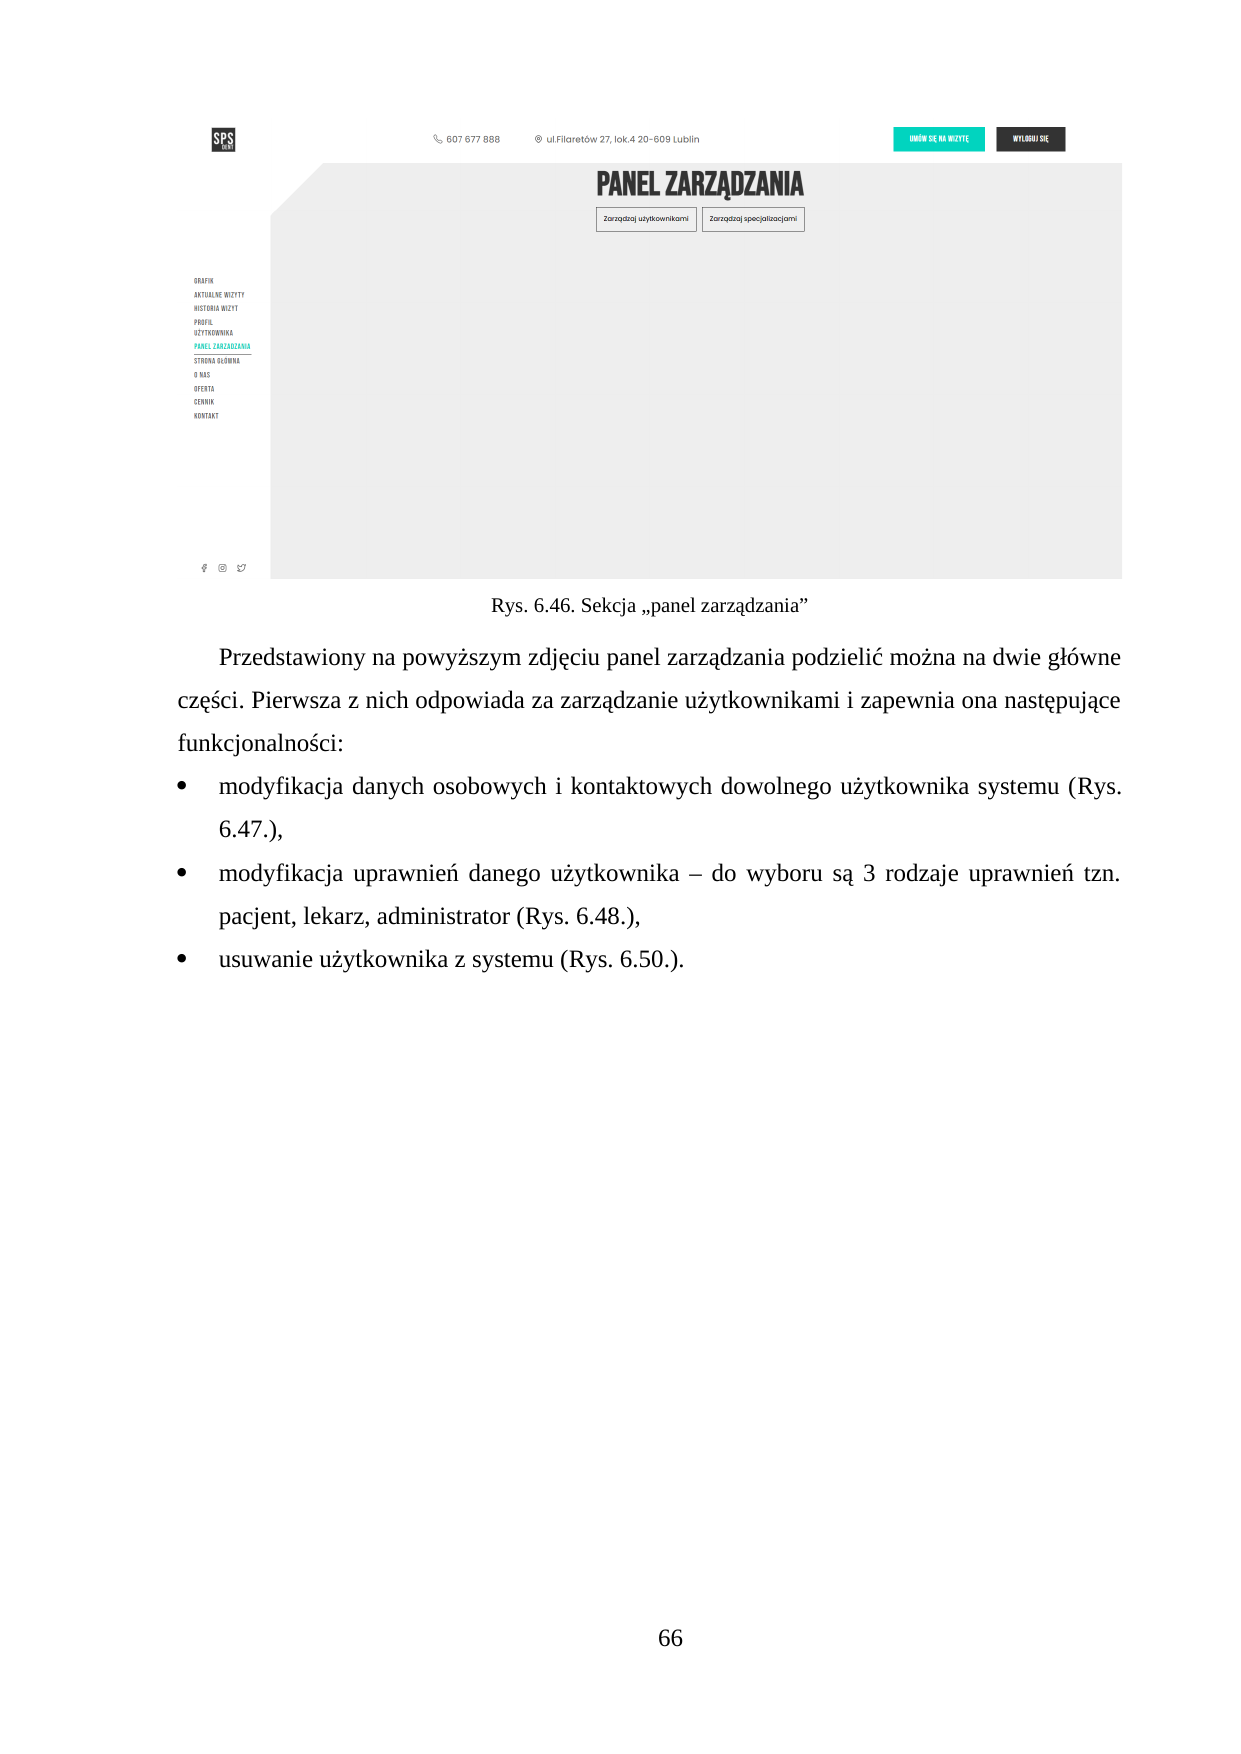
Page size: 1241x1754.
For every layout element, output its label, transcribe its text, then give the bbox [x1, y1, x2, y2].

picture [177, 118, 1123, 579]
text Przedstawiony na powyższym zdjęciu panel zarządzania podzielić można na dwie główne części. Pierwsza z nich odpowiada za zarządzanie użytkownikami i zapewnia ona następujące funkcjonalności: [177, 642, 1122, 757]
